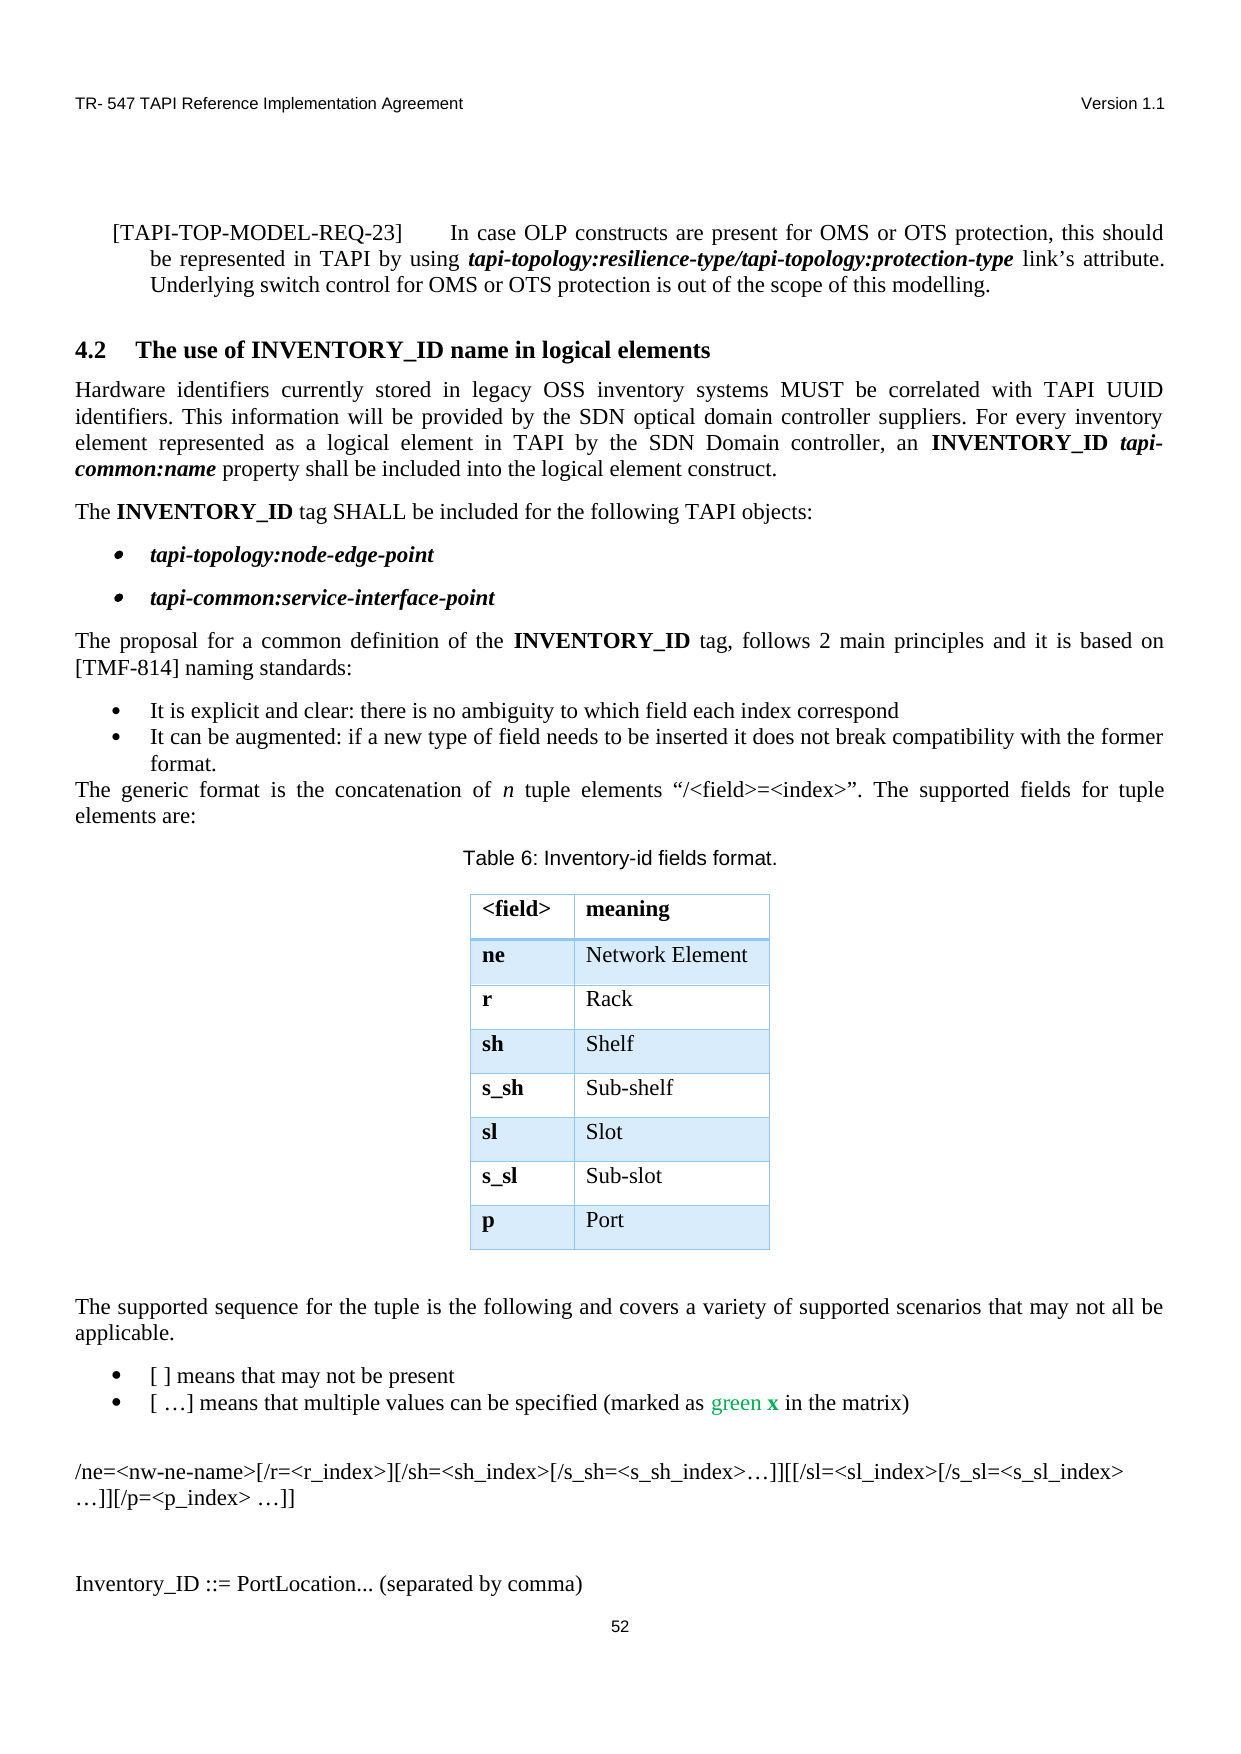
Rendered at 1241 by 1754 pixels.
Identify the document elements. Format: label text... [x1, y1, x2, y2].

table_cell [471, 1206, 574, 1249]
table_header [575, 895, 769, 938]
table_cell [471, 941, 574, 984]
list [ ] means that may not be present [112, 1362, 1165, 1389]
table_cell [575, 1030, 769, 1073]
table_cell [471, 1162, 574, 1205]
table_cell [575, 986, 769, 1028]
text The INVENTORY_ID tag SHALL be included for the following TAPI objects: [75, 498, 1165, 525]
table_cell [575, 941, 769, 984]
text The supported sequence for the tuple is the following and covers a variety of supported scenarios that may not all be applicable. [75, 1293, 1165, 1346]
list It can be augmented: if a new type of field needs to be inserted it does not break compatibility with the former format. [112, 723, 1165, 776]
list tapi-common:service-interface-point [112, 584, 1165, 611]
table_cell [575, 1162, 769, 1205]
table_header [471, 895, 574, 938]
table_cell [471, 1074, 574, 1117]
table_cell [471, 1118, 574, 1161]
text The generic format is the concatenation of n tuple elements “/<field>=<index>”. The supported fields for tuple elements are: [75, 776, 1165, 829]
subtitle The use of INVENTORY_ID name in logical elements [75, 335, 1165, 364]
list [ …] means that multiple values can be specified (marked as green x in the matrix) [112, 1389, 1165, 1415]
text Table 6: Inventory-id fields format. [75, 845, 1165, 869]
text Inventory_ID ::= PortLocation... (separated by comma) [75, 1570, 1165, 1597]
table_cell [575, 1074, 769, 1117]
text /ne=<nw-ne-name>[/r=<r_index>][/sh=<sh_index>[/s_sh=<s_sh_index>…]][[/sl=<sl_index>[/s_sl=<s_sl_index> …]][/p=<p_index> …]] [75, 1458, 1165, 1511]
list tapi-topology:node-edge-point [112, 541, 1165, 568]
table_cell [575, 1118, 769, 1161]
text Hardware identifiers currently stored in legacy OSS inventory systems MUST be correlated with TAPI UUID identifiers. This information will be provided by the SDN optical domain controller suppliers. For every inventory element represented as a logical element in TAPI by the SDN Domain controller, an INVENTORY_ID tapi-common:name property shall be included into the logical element construct. [75, 376, 1165, 482]
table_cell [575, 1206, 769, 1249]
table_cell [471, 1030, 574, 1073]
list In case OLP constructs are present for OMS or OTS protection, this should be represented in TAPI by using tapi-topology:resilience-type/tapi-topology:protection-type link’s attribute. Underlying switch control for OMS or OTS protection is out of the scope of this modelling. [112, 218, 1165, 298]
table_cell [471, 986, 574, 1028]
list It is explicit and clear: there is no ambiguity to which field each index correspond [112, 697, 1165, 723]
text The proposal for a common definition of the INVENTORY_ID tag, follows 2 main principles and it is based on [TMF-814] naming standards: [75, 627, 1165, 680]
